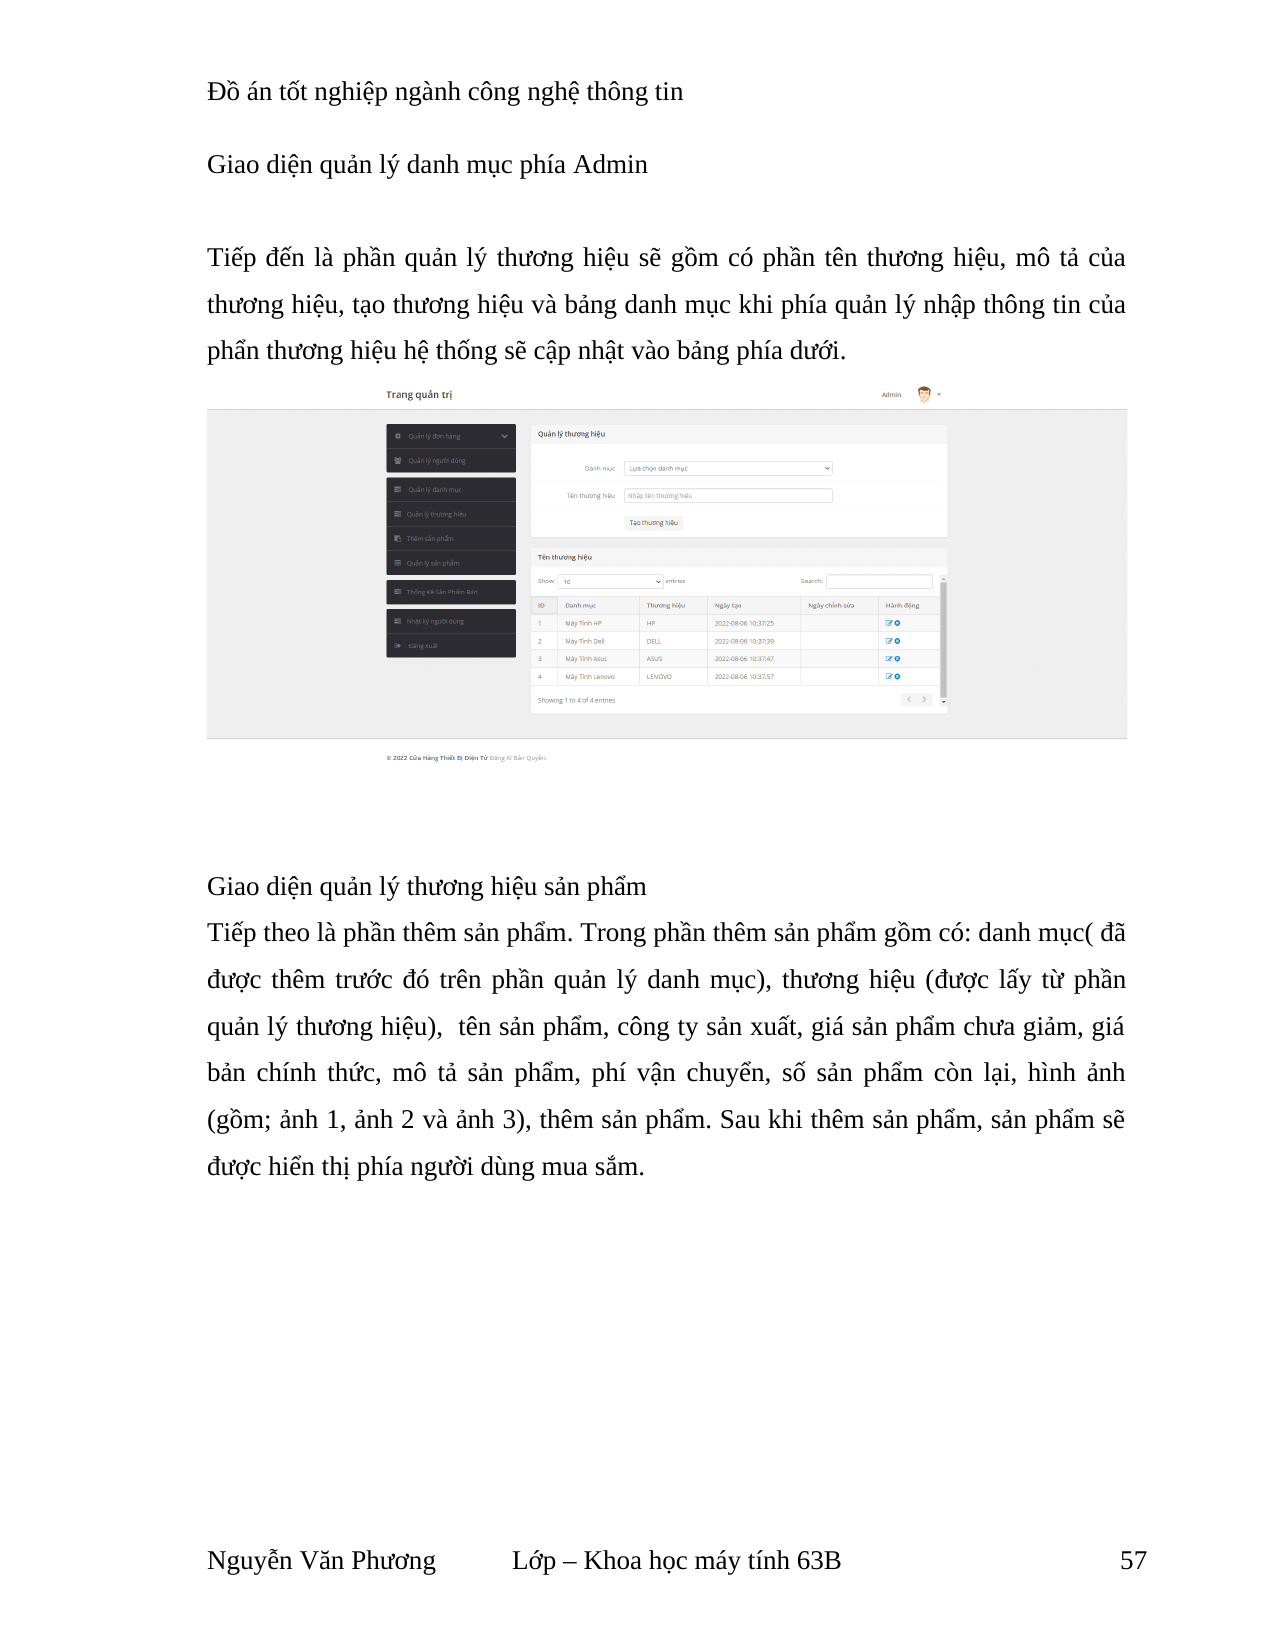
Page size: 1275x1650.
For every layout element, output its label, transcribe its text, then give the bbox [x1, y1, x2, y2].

picture [206, 381, 1128, 808]
text Giao diện quản lý thương hiệu sản phẩm [207, 870, 1127, 901]
text Tiếp đến là phần quản lý thương hiệu sẽ gồm có phần tên thương hiệu, mô tả của thương hiệu, tạo thương hiệu và bảng danh mục khi phía quản lý nhập thông tin của phẩn thương hiệu hệ thống sẽ cập nhật vào bảng phía dưới. [207, 241, 1127, 366]
text Tiếp theo là phần thêm sản phẩm. Trong phần thêm sản phẩm gồm có: danh mục( đã được thêm trước đó trên phần quản lý danh mục), thương hiệu (được lấy từ phần quản lý thương hiệu), tên sản phẩm, công ty sản xuất, giá sản phẩm chưa giảm, giá bản chính thức, mô tả sản phẩm, phí vận chuyển, số sản phẩm còn lại, hình ảnh (gồm; ảnh 1, ảnh 2 và ảnh 3), thêm sản phẩm. Sau khi thêm sản phẩm, sản phẩm sẽ được hiển thị phía người dùng mua sắm. [207, 917, 1127, 1181]
text Giao diện quản lý danh mục phía Admin [207, 148, 1127, 179]
